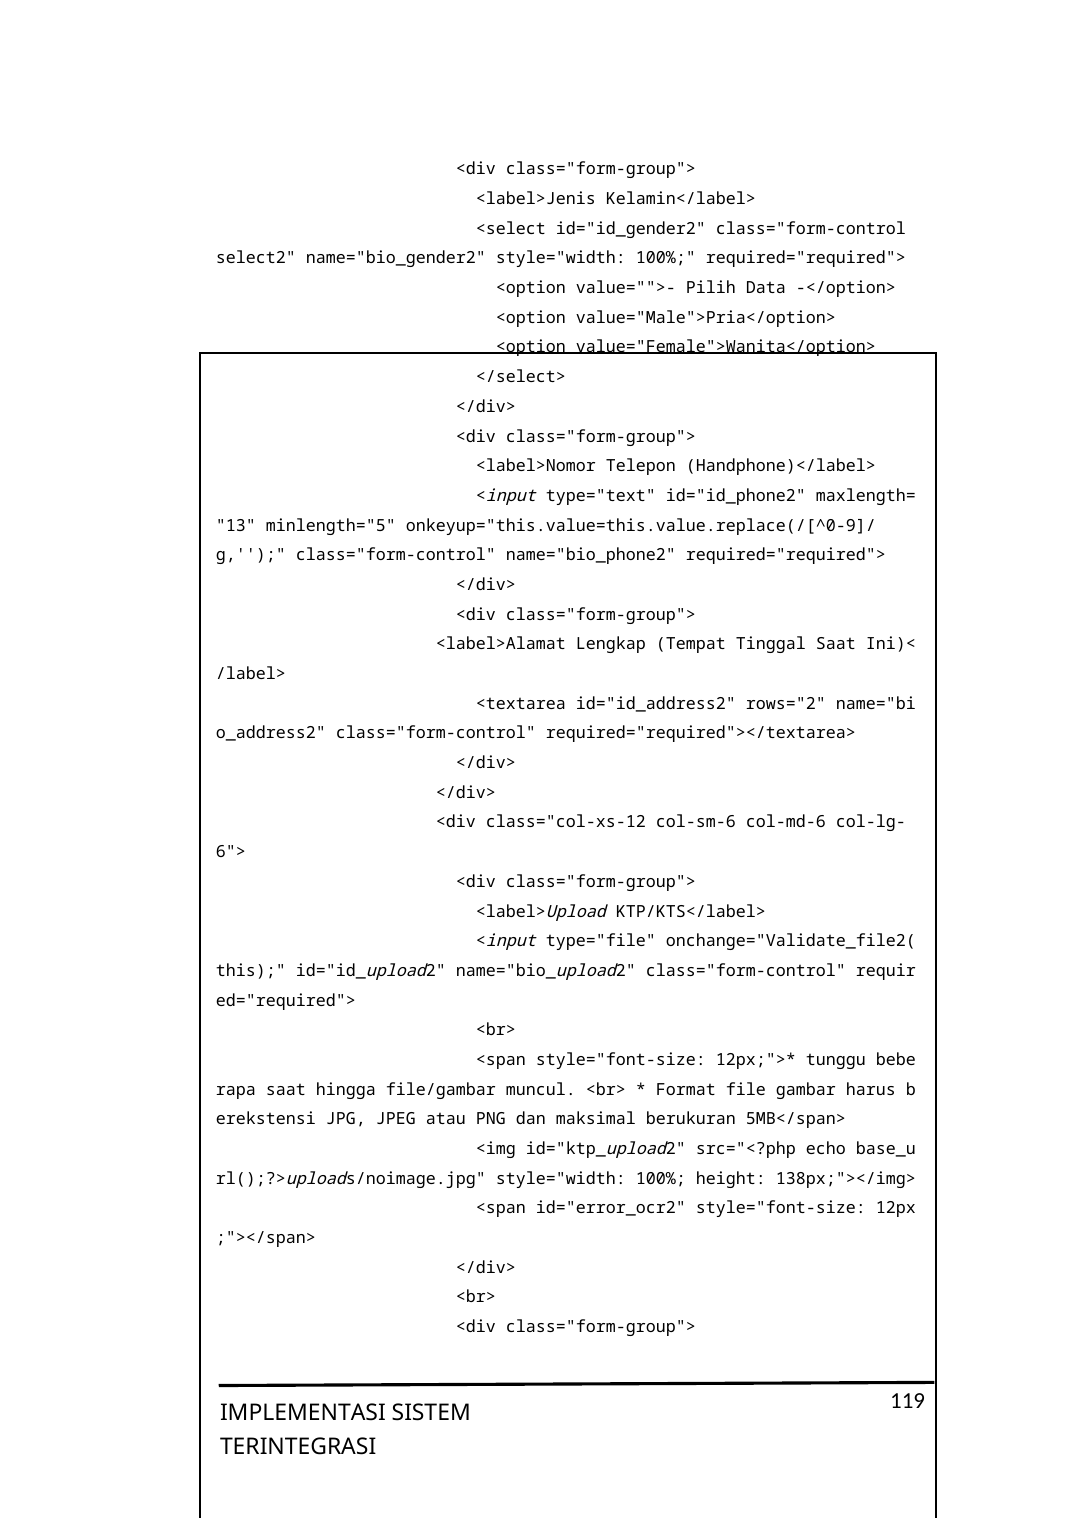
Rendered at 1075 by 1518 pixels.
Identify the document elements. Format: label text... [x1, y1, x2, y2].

text </div> [216, 566, 925, 595]
text </div> [216, 387, 925, 417]
text <label>Nomor Telepon (Handphone)</label> [216, 447, 925, 477]
text <option value="Male">Pria</option> [216, 298, 925, 328]
text </select> [216, 358, 925, 387]
text </div> [216, 1248, 925, 1278]
text <div class="form-group"> [216, 417, 925, 447]
text <label>Upload KTP/KTS</label> [216, 892, 925, 922]
text <br> [216, 1011, 925, 1041]
text <br> [216, 1278, 925, 1308]
text <input type="file" onchange="Validate_file2(this);" id="id_upload2" name="bio_upload2" class="form-control" required="required"> [216, 922, 925, 1011]
text </div> [216, 773, 925, 803]
text <div class="form-group"> [216, 150, 925, 180]
text <div class="col-xs-12 col-sm-6 col-md-6 col-lg-6"> [216, 803, 925, 862]
text <input type="text" id="id_phone2" maxlength="13" minlength="5" onkeyup="this.value=this.value.replace(/[^0-9]/g,'');" class="form-control" name="bio_phone2" required="required"> [216, 477, 925, 566]
text <textarea id="id_address2" rows="2" name="bio_address2" class="form-control" required="required"></textarea> [216, 684, 925, 744]
text </div> [216, 744, 925, 773]
text <label>Alamat Lengkap (Tempat Tinggal Saat Ini)</label> [216, 625, 925, 684]
text <label>Jenis Kelamin</label> [216, 180, 925, 209]
text <div class="form-group"> [216, 862, 925, 892]
text <span id="error_ocr2" style="font-size: 12px;"></span> [216, 1189, 925, 1248]
text <span style="font-size: 12px;">* tunggu beberapa saat hingga file/gambar muncul. <br> * Format file gambar harus berekstensi JPG, JPEG atau PNG dan maksimal berukuran 5MB</span> [216, 1041, 925, 1130]
text <div class="form-group"> [216, 1308, 925, 1337]
text <img id="ktp_upload2" src="<?php echo base_url();?>uploads/noimage.jpg" style="width: 100%; height: 138px;"></img> [216, 1130, 925, 1189]
text <option value="Female">Wanita</option> [216, 328, 925, 352]
text <option value="">- Pilih Data -</option> [216, 269, 925, 298]
text <select id="id_gender2" class="form-control select2" name="bio_gender2" style="width: 100%;" required="required"> [216, 209, 925, 269]
text <div class="form-group"> [216, 595, 925, 625]
